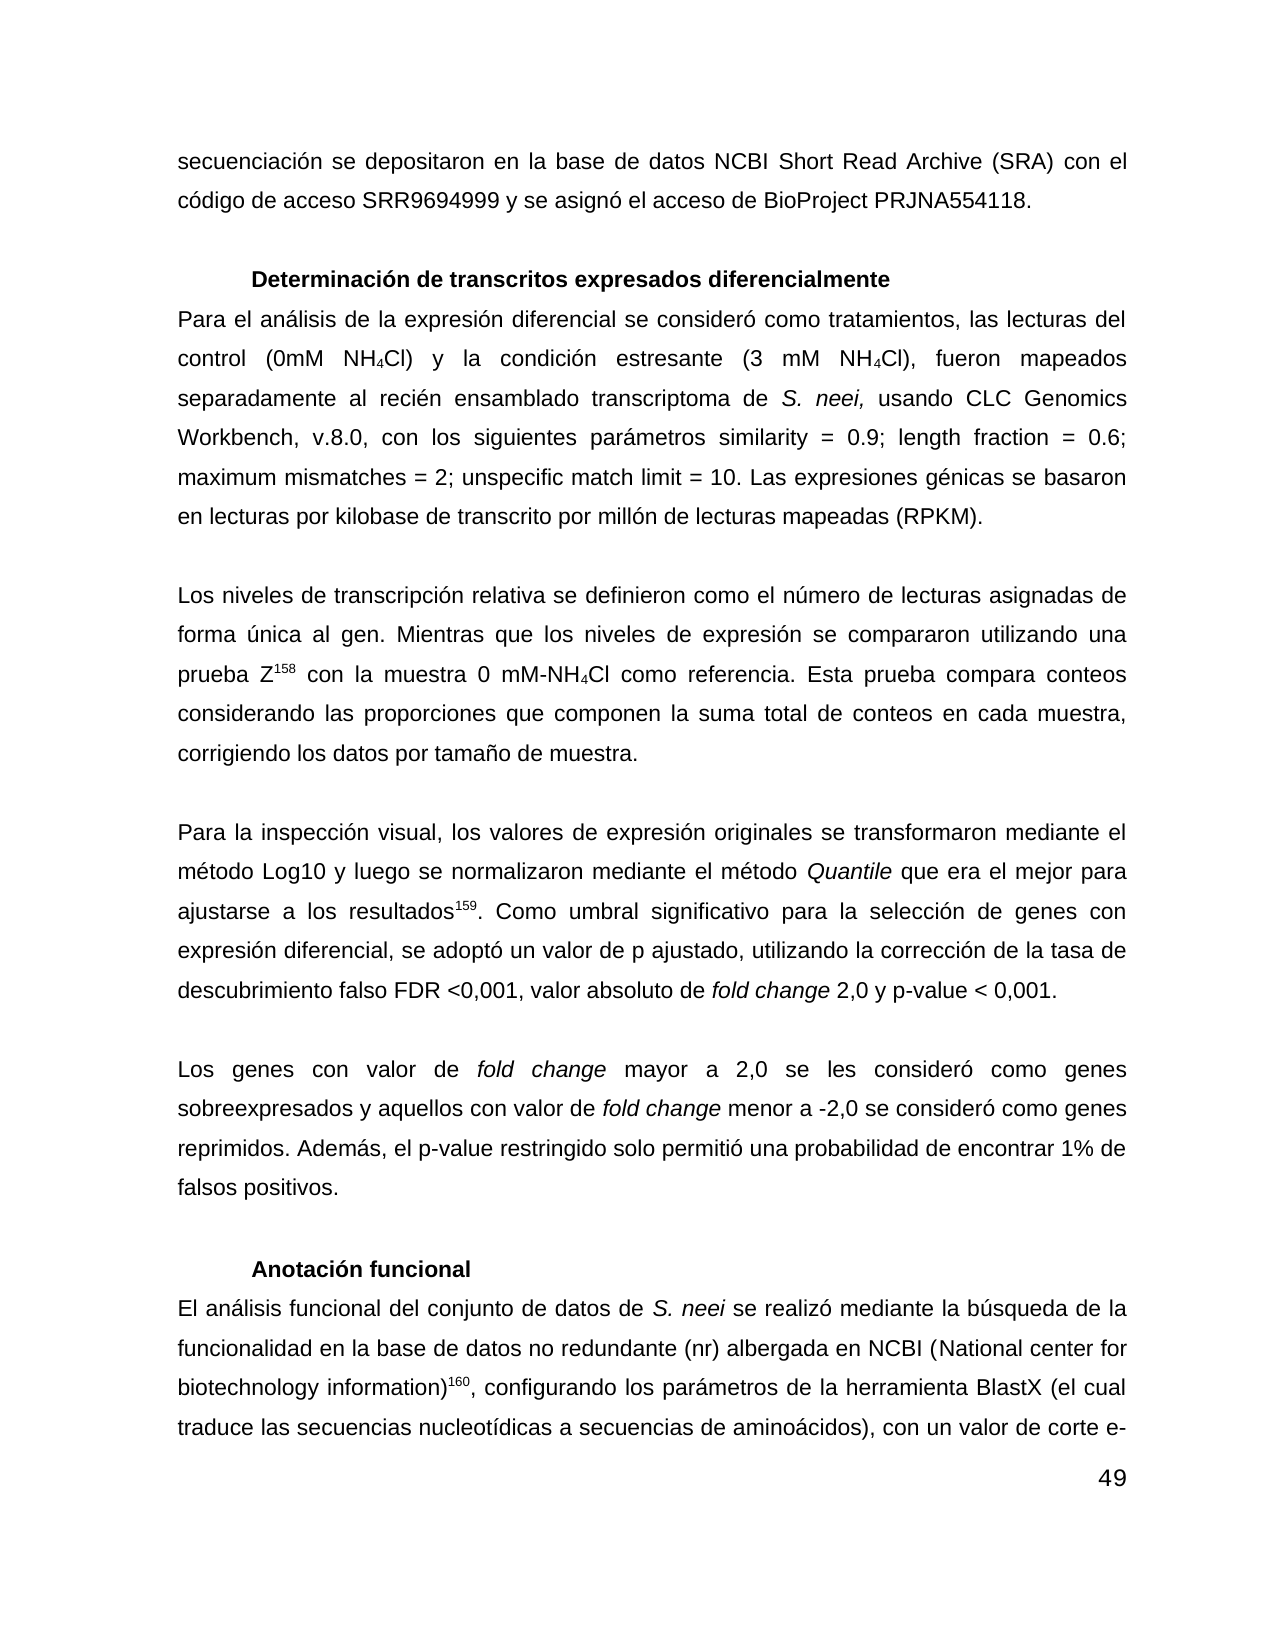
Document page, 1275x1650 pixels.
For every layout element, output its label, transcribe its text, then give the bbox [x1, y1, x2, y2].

text Para la inspección visual, los valores de expresión originales se transformaron mediante el método Log10 y luego se normalizaron mediante el método Quantile que era el mejor para ajustarse a los resultados159. Como umbral significativo para la selección de genes con expresión diferencial, se adoptó un valor de p ajustado, utilizando la corrección de la tasa de descubrimiento falso FDR <0,001, valor absoluto de fold change 2,0 y p-value < 0,001. [177, 819, 1127, 1003]
text Los niveles de transcripción relativa se definieron como el número de lecturas asignadas de forma única al gen. Mientras que los niveles de expresión se compararon utilizando una prueba Z158 con la muestra 0 mM-NH4Cl como referencia. Esta prueba compara conteos considerando las proporciones que componen la suma total de conteos en cada muestra, corrigiendo los datos por tamaño de muestra. [177, 582, 1127, 766]
subtitle Anotación funcional [251, 1256, 1127, 1282]
subtitle Determinación de transcritos expresados diferencialmente [251, 266, 1127, 292]
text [177, 1295, 1127, 1440]
subtitle Para el análisis de la expresión diferencial se consideró como tratamientos, las lecturas del control (0mM NH4Cl) y la condición estresante (3 mM NH4Cl), fueron mapeados separadamente al recién ensamblado transcriptoma de S. neei, usando CLC Genomics Workbench, v.8.0, con los siguientes parámetros similarity = 0.9; length fraction = 0.6; maximum mismatches = 2; unspecific match limit = 10. Las expresiones génicas se basaron en lecturas por kilobase de transcrito por millón de lecturas mapeadas (RPKM). [177, 306, 1127, 529]
text Los genes con valor de fold change mayor a 2,0 se les consideró como genes sobreexpresados y aquellos con valor de fold change menor a -2,0 se consideró como genes reprimidos. Además, el p-value restringido solo permitió una probabilidad de encontrar 1% de falsos positivos. [177, 1056, 1127, 1202]
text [177, 148, 1127, 213]
